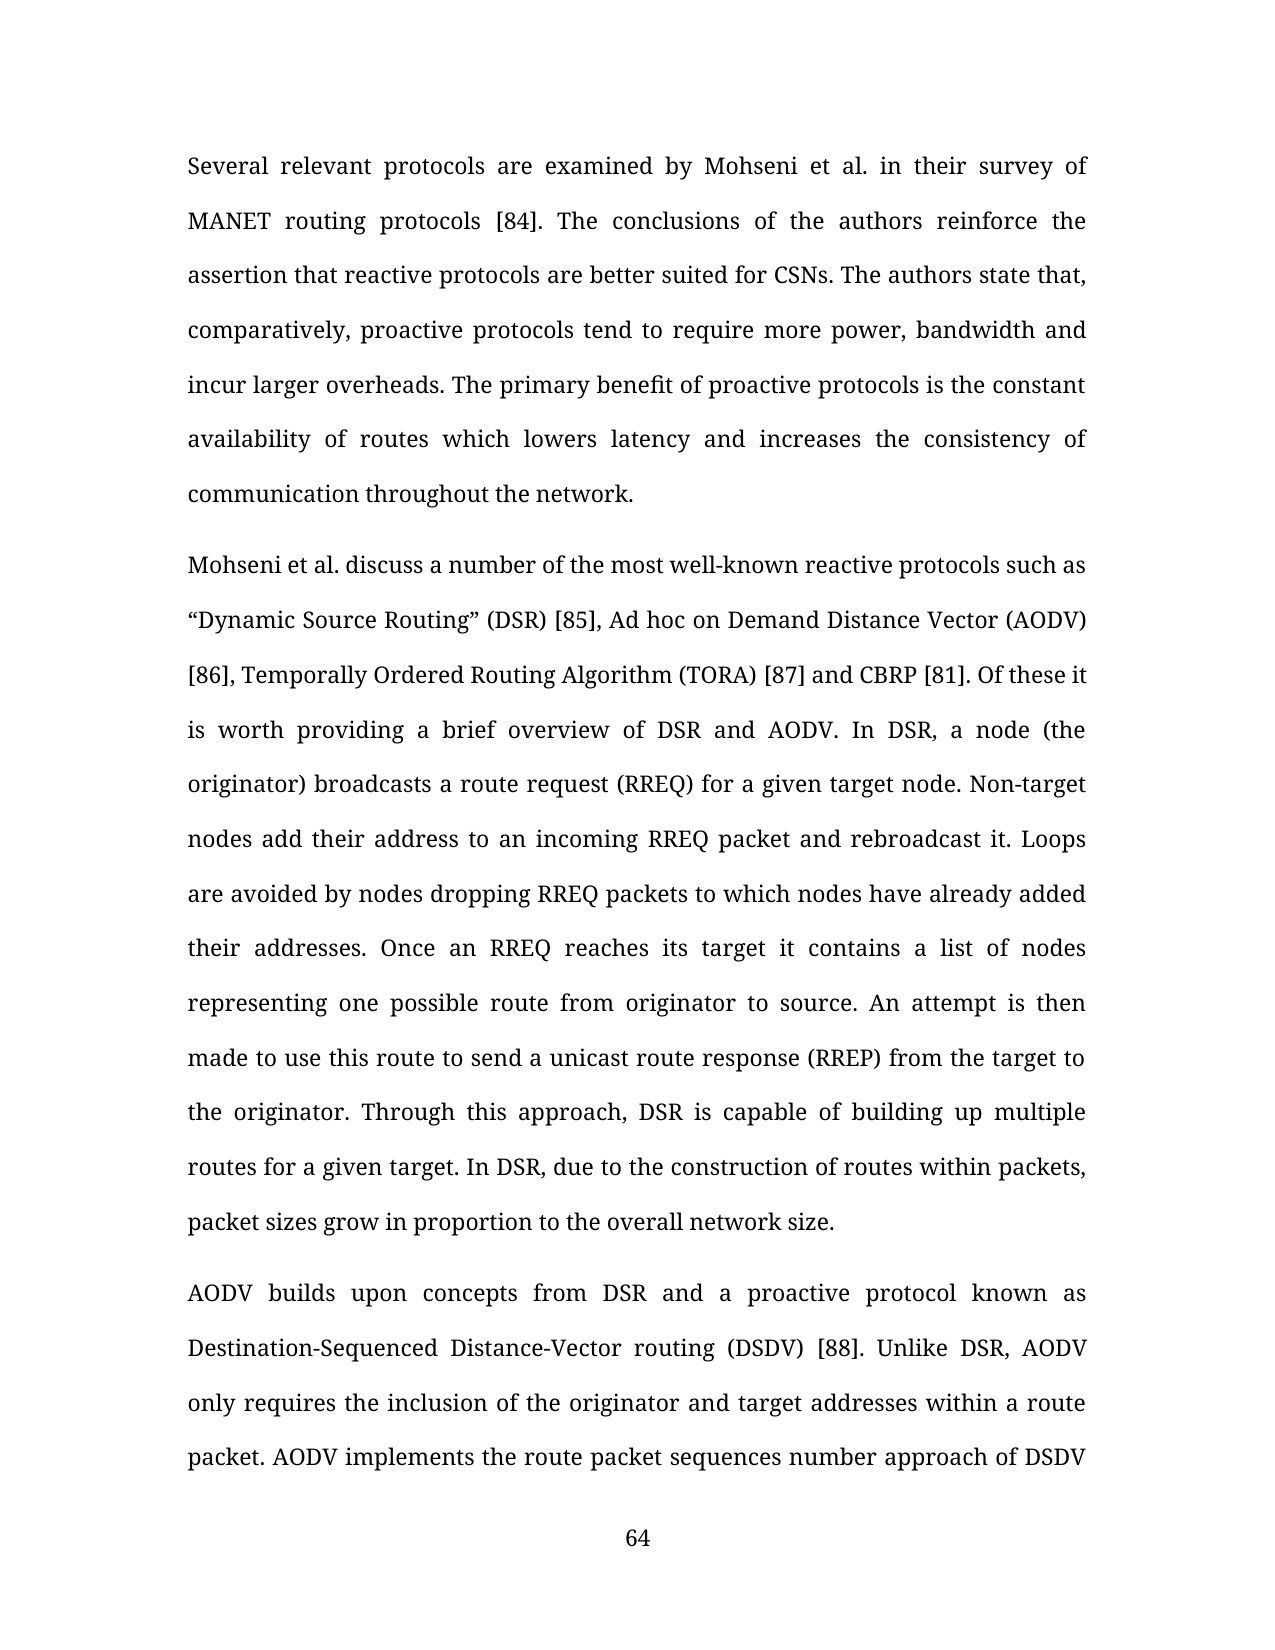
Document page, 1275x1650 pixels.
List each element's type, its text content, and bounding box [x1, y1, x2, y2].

text Mohseni et al. discuss a number of the most well-known reactive protocols such as “Dynamic Source Routing” (DSR) [85], Ad hoc on Demand Distance Vector (AODV) [86], Temporally Ordered Routing Algorithm (TORA) [87] and CBRP [81]. Of these it is worth providing a brief overview of DSR and AODV. In DSR, a node (the originator) broadcasts a route request (RREQ) for a given target node. Non-target nodes add their address to an incoming RREQ packet and rebroadcast it. Loops are avoided by nodes dropping RREQ packets to which nodes have already added their addresses. Once an RREQ reaches its target it contains a list of nodes representing one possible route from originator to source. An attempt is then made to use this route to send a unicast route response (RREP) from the target to the originator. Through this approach, DSR is capable of building up multiple routes for a given target. In DSR, due to the construction of routes within packets, packet sizes grow in proportion to the overall network size. [187, 549, 1087, 1237]
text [187, 1277, 1087, 1472]
text Several relevant protocols are examined by Mohseni et al. in their survey of MANET routing protocols [84]. The conclusions of the authors reinforce the assertion that reactive protocols are better suited for CSNs. The authors state that, comparatively, proactive protocols tend to require more power, bandwidth and incur larger overheads. The primary benefit of proactive protocols is the constant availability of routes which lowers latency and increases the consistency of communication throughout the network. [187, 150, 1087, 509]
